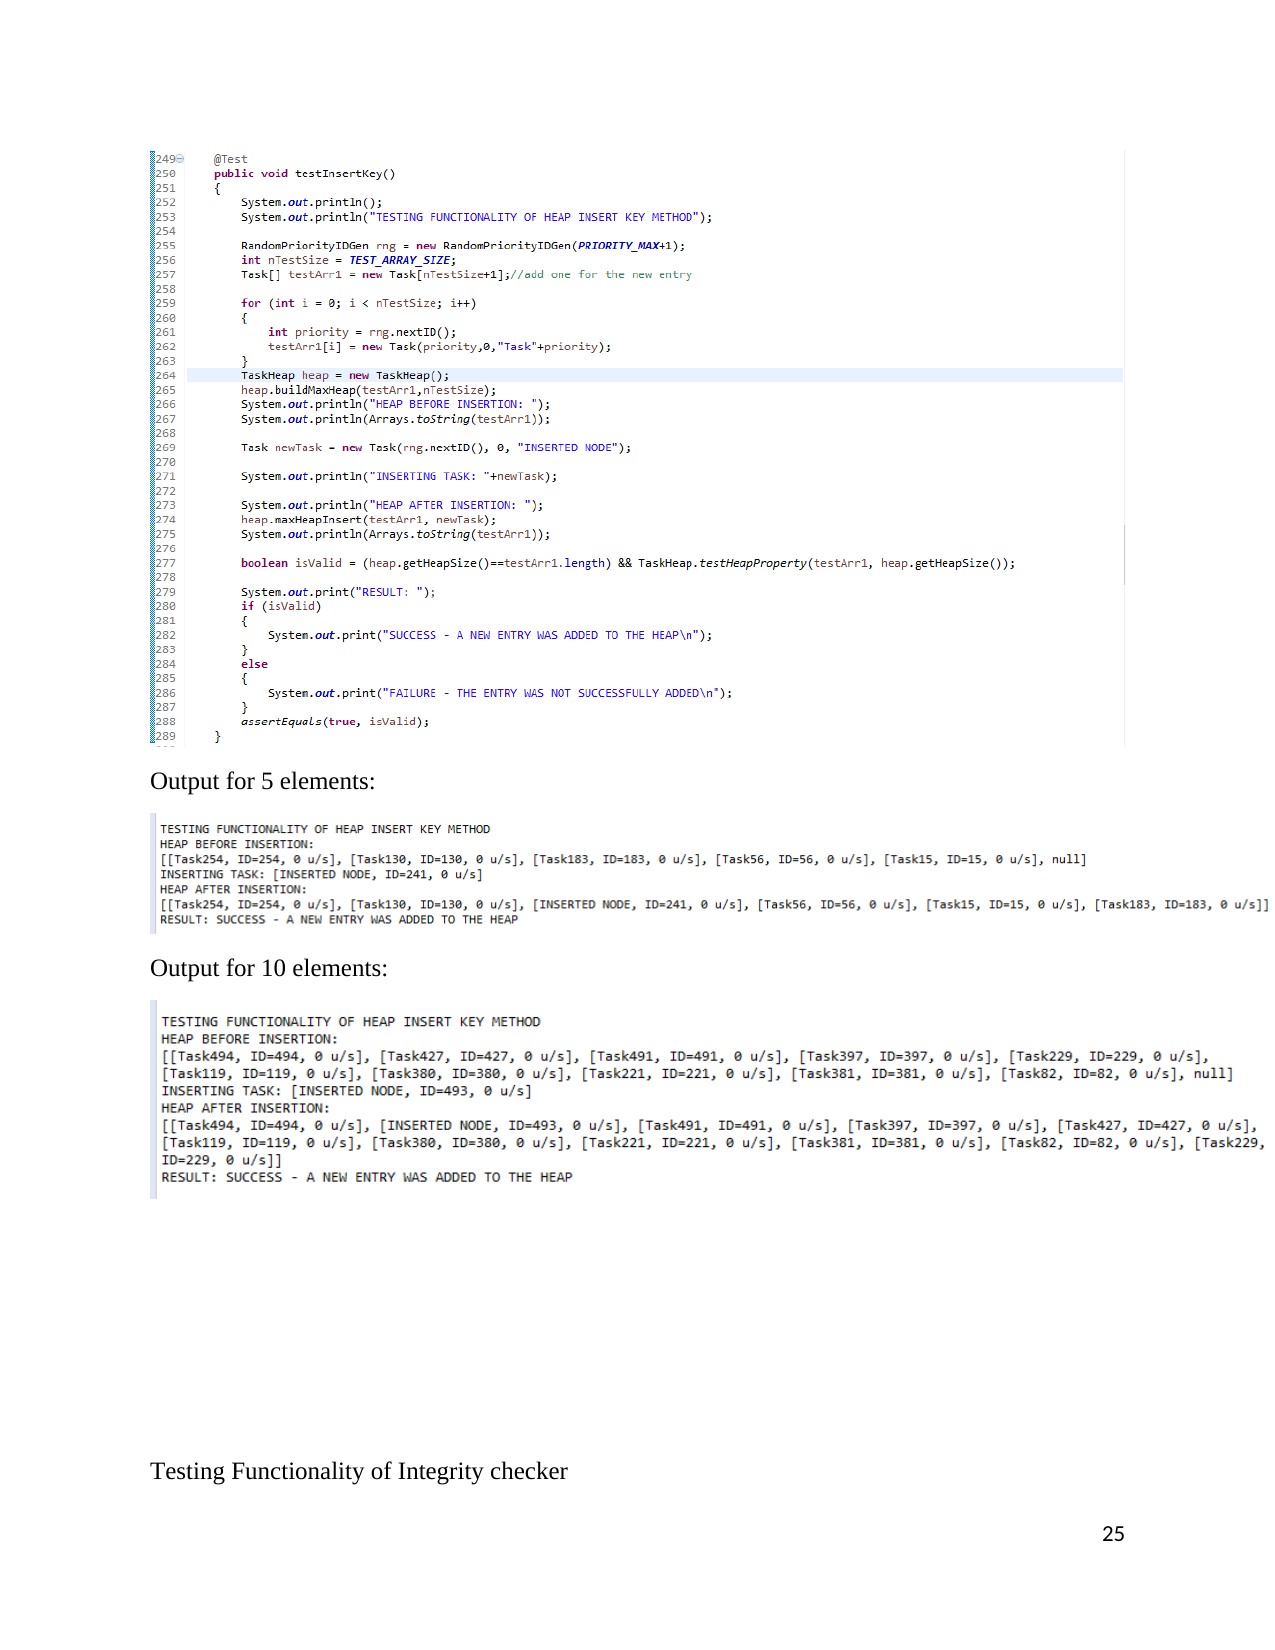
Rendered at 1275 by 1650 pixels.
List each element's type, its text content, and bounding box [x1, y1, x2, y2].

picture [150, 813, 1275, 934]
text Testing Functionality of Integrity checker [150, 1456, 1125, 1485]
text Output for 5 elements: [150, 766, 1125, 794]
text Output for 10 elements: [150, 953, 1125, 981]
picture [150, 150, 1125, 747]
picture [150, 1000, 1270, 1199]
